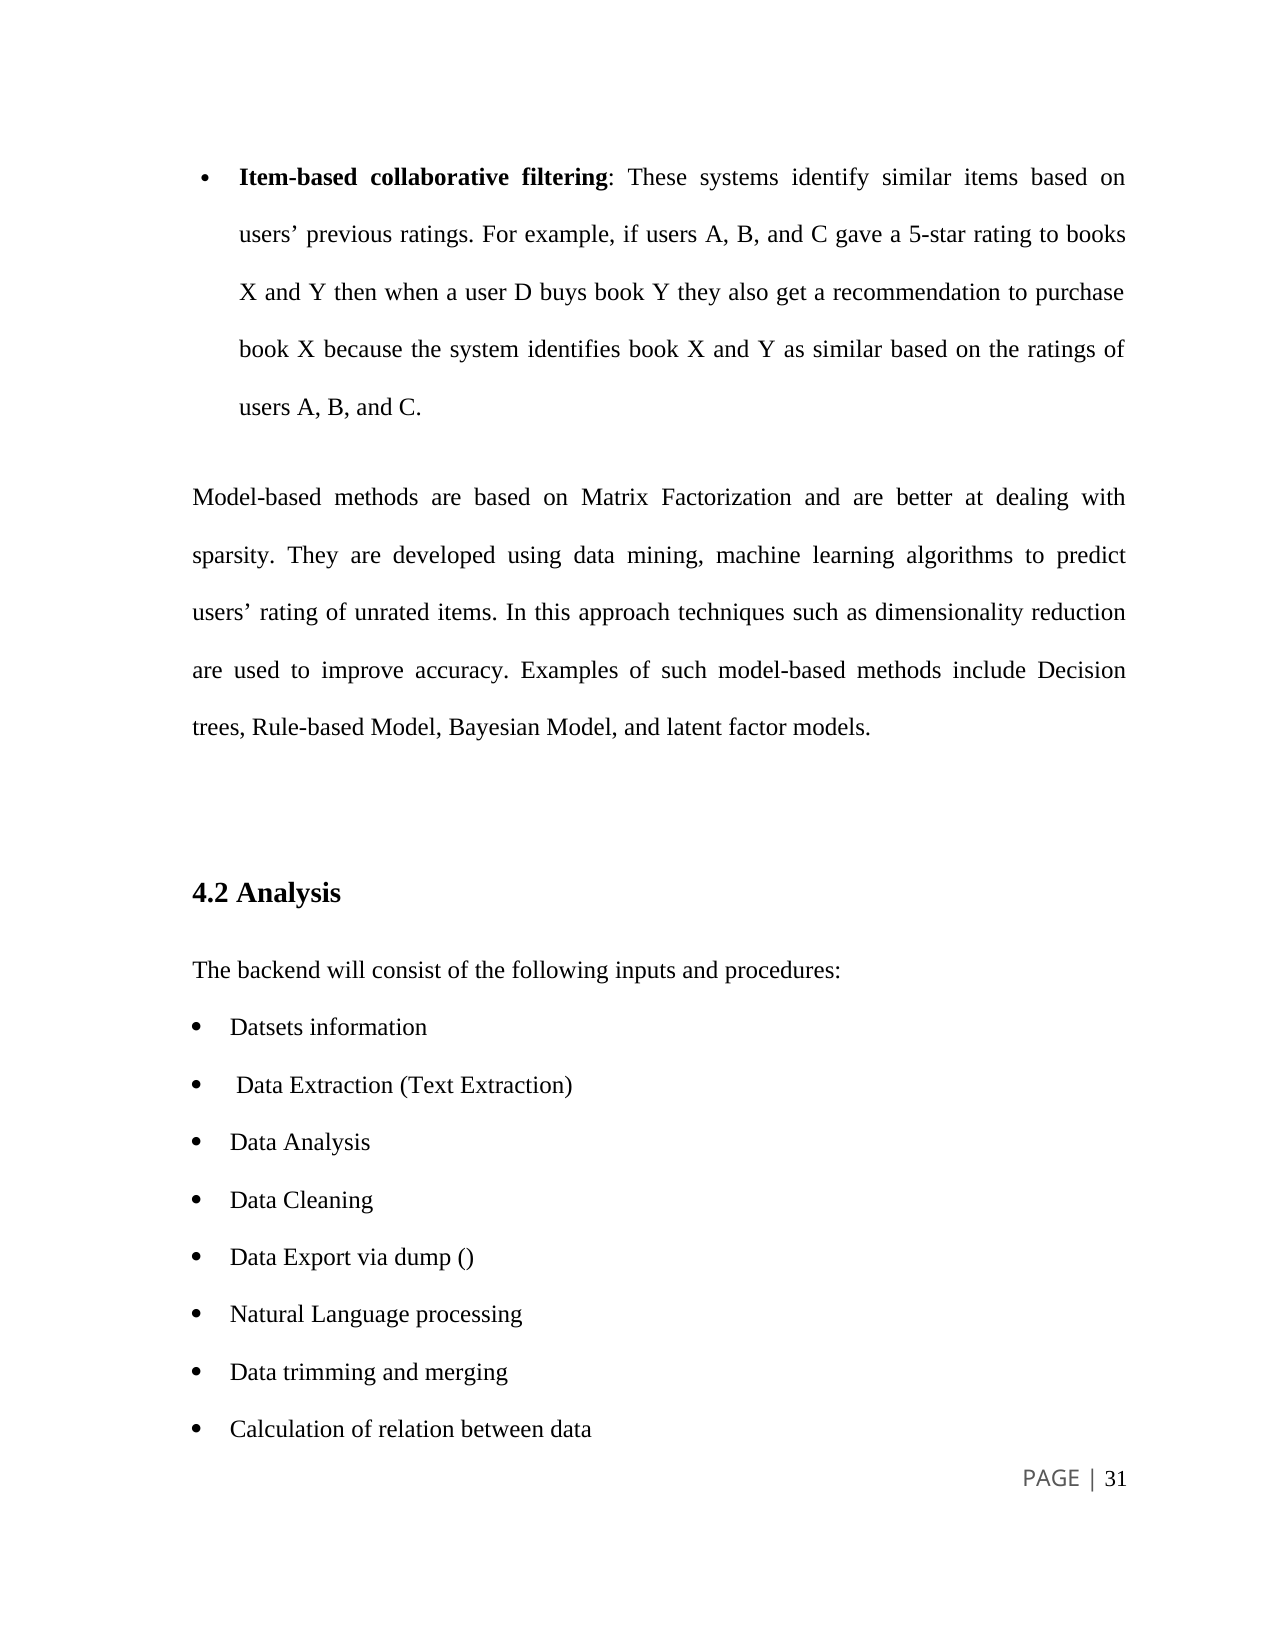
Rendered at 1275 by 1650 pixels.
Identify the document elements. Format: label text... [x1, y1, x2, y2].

list Datsets information [192, 1012, 1202, 1041]
text 4.2 Analysis [192, 876, 1202, 909]
text The backend will consist of the following inputs and procedures: [192, 955, 1202, 983]
list Data Analysis [192, 1127, 1202, 1156]
list Item-based collaborative filtering: These systems identify similar items based on users’ previous ratings. For example, if users A, B, and C gave a 5-star rating to books X and Y then when a user D buys book Y they also get a recommendation to purchase book X because the system identifies book X and Y as similar based on the ratings of users A, B, and C. [201, 162, 1126, 420]
list Data trimming and merging [192, 1357, 1202, 1386]
list Calculation of relation between data [192, 1414, 1202, 1443]
text Model-based methods are based on Matrix Factorization and are better at dealing with sparsity. They are developed using data mining, machine learning algorithms to predict users’ rating of unrated items. In this approach techniques such as dimensionality reduction are used to improve accuracy. Examples of such model-based methods include Decision trees, Rule-based Model, Bayesian Model, and latent factor models. [192, 482, 1126, 741]
list Natural Language processing [192, 1299, 1202, 1328]
list Data Export via dump () [192, 1242, 1202, 1271]
list Data Cleaning [192, 1185, 1202, 1213]
list Data Extraction (Text Extraction) [192, 1070, 1202, 1098]
